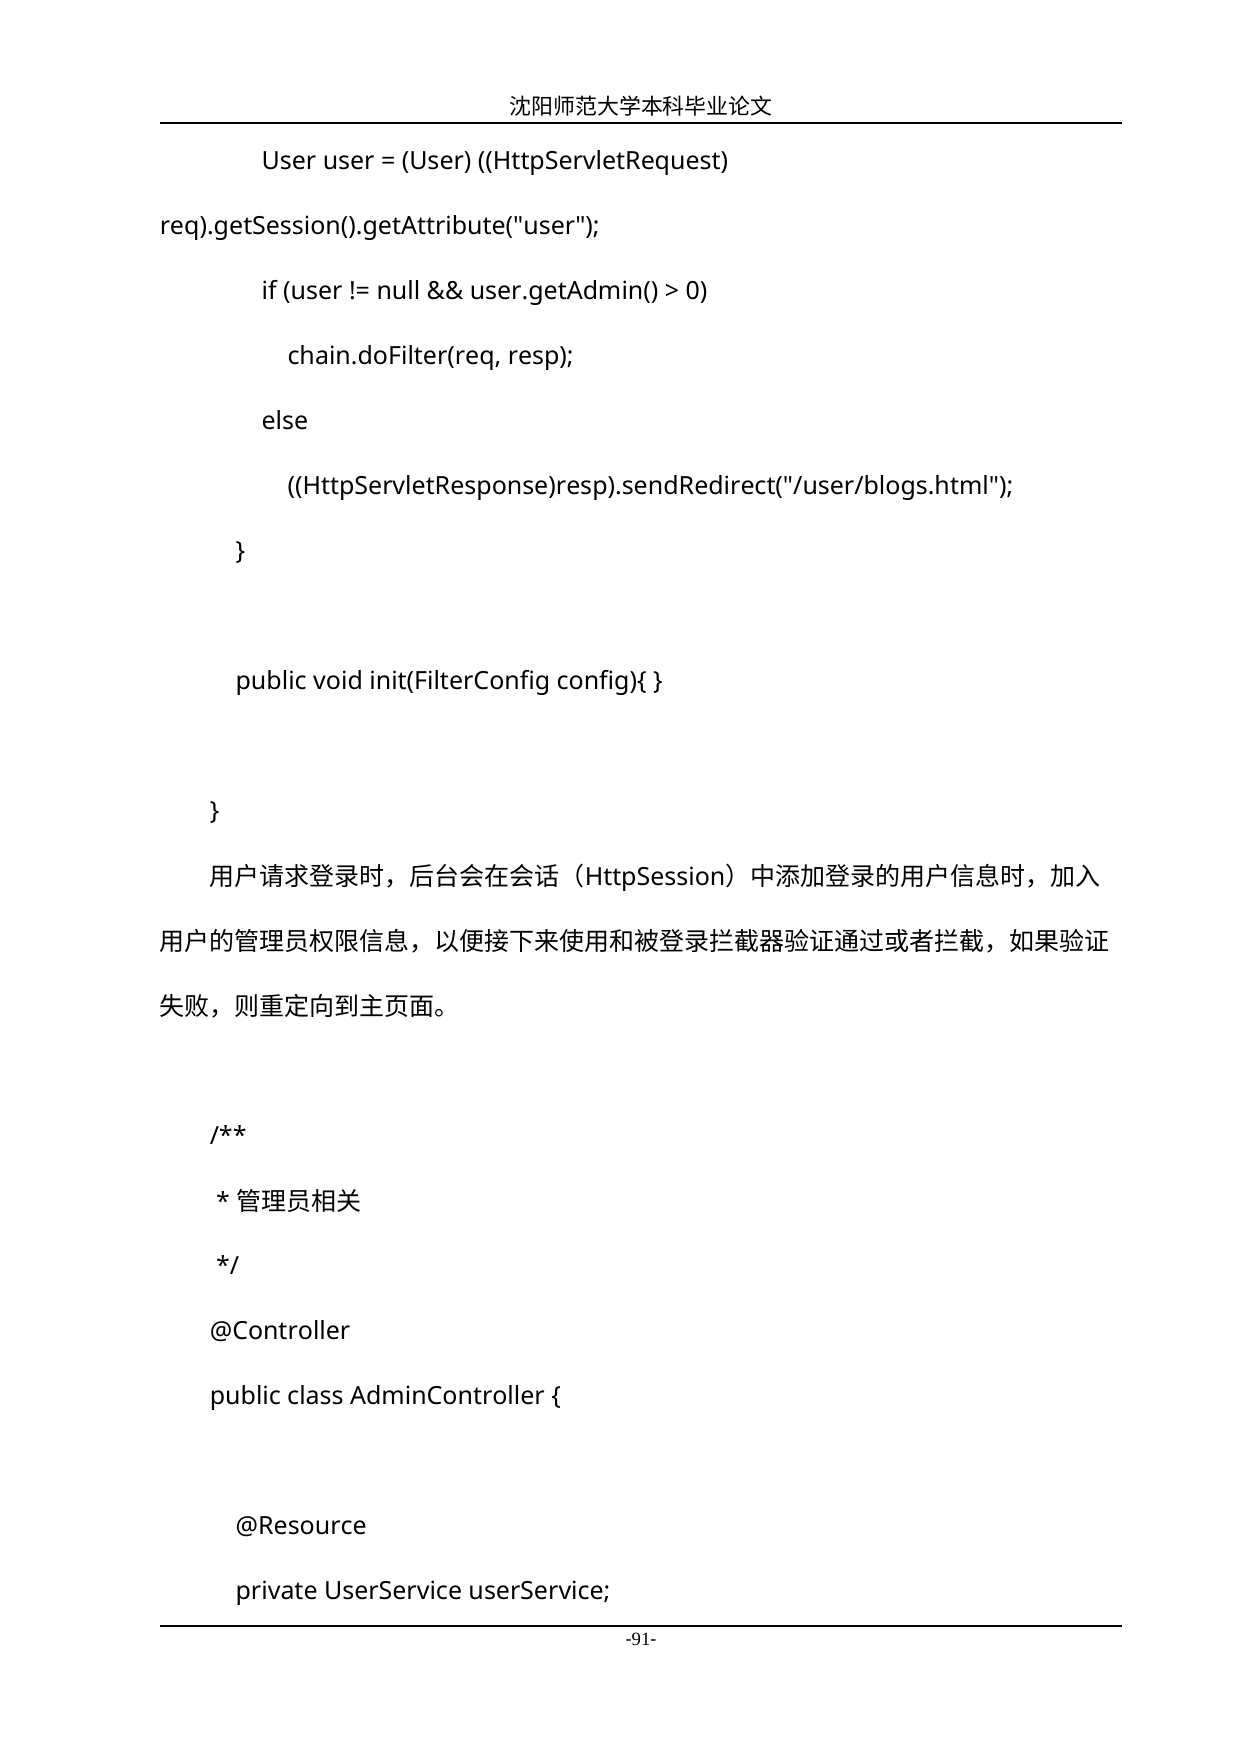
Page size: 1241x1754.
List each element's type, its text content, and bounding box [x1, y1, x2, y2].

text ((HttpServletResponse)resp).sendRedirect("/user/blogs.html"); [159, 452, 1122, 517]
text else [159, 387, 1122, 452]
text 用户请求登录时，后台会在会话（HttpSession）中添加登录的用户信息时，加入用户的管理员权限信息，以便接下来使用和被登录拦截器验证通过或者拦截，如果验证失败，则重定向到主页面。 [159, 842, 1122, 1037]
text public class AdminController { [159, 1362, 1122, 1427]
text private UserService userService; [159, 1557, 1122, 1622]
text if (user != null && user.getAdmin() > 0) [159, 257, 1122, 322]
text */ [159, 1232, 1122, 1297]
text /** [159, 1102, 1122, 1167]
text @Resource [159, 1492, 1122, 1557]
text public void init(FilterConfig config){ } [159, 647, 1122, 712]
text } [159, 777, 1122, 842]
text User user = (User) ((HttpServletRequest) req).getSession().getAttribute("user"); [159, 127, 1122, 257]
text } [159, 517, 1122, 582]
text chain.doFilter(req, resp); [159, 322, 1122, 387]
text * 管理员相关 [159, 1167, 1122, 1232]
text @Controller [159, 1297, 1122, 1362]
